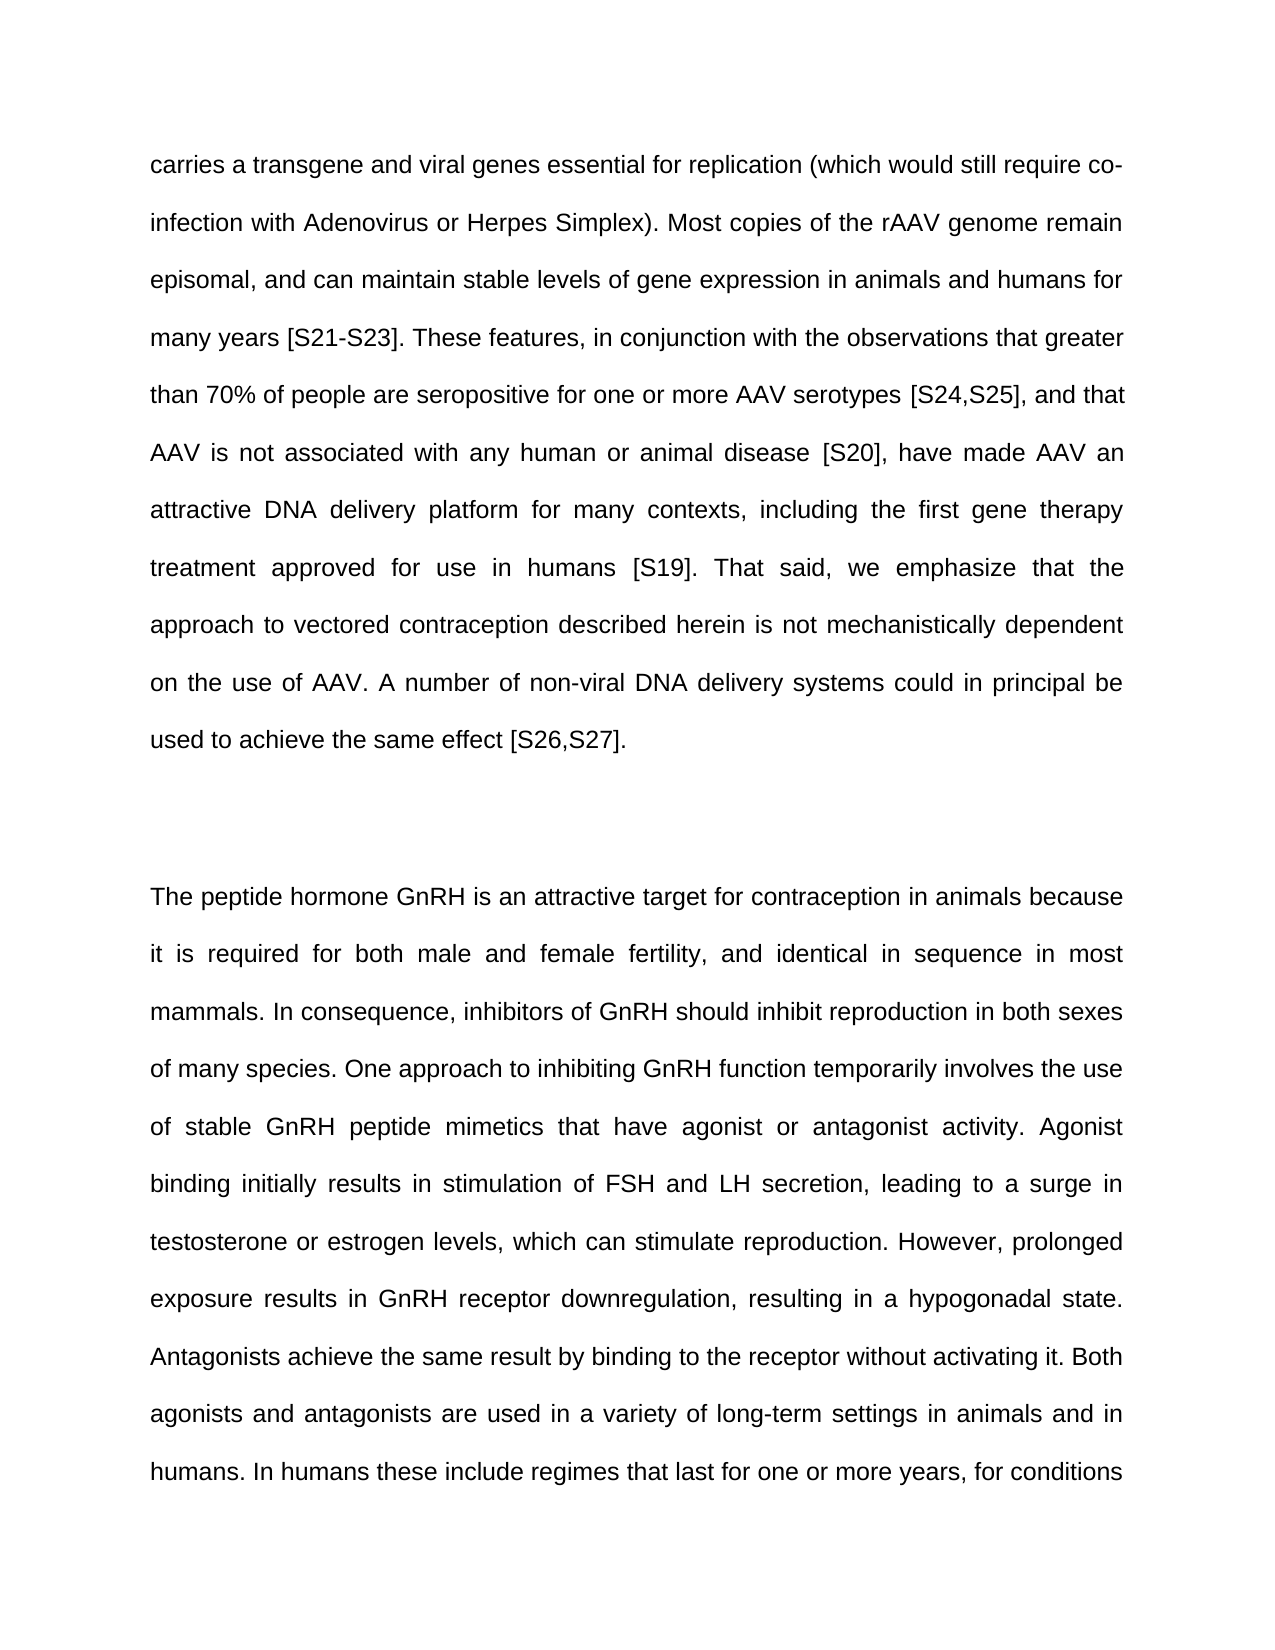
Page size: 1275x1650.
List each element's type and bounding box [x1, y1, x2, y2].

text [150, 882, 1125, 1485]
text [150, 150, 1125, 754]
